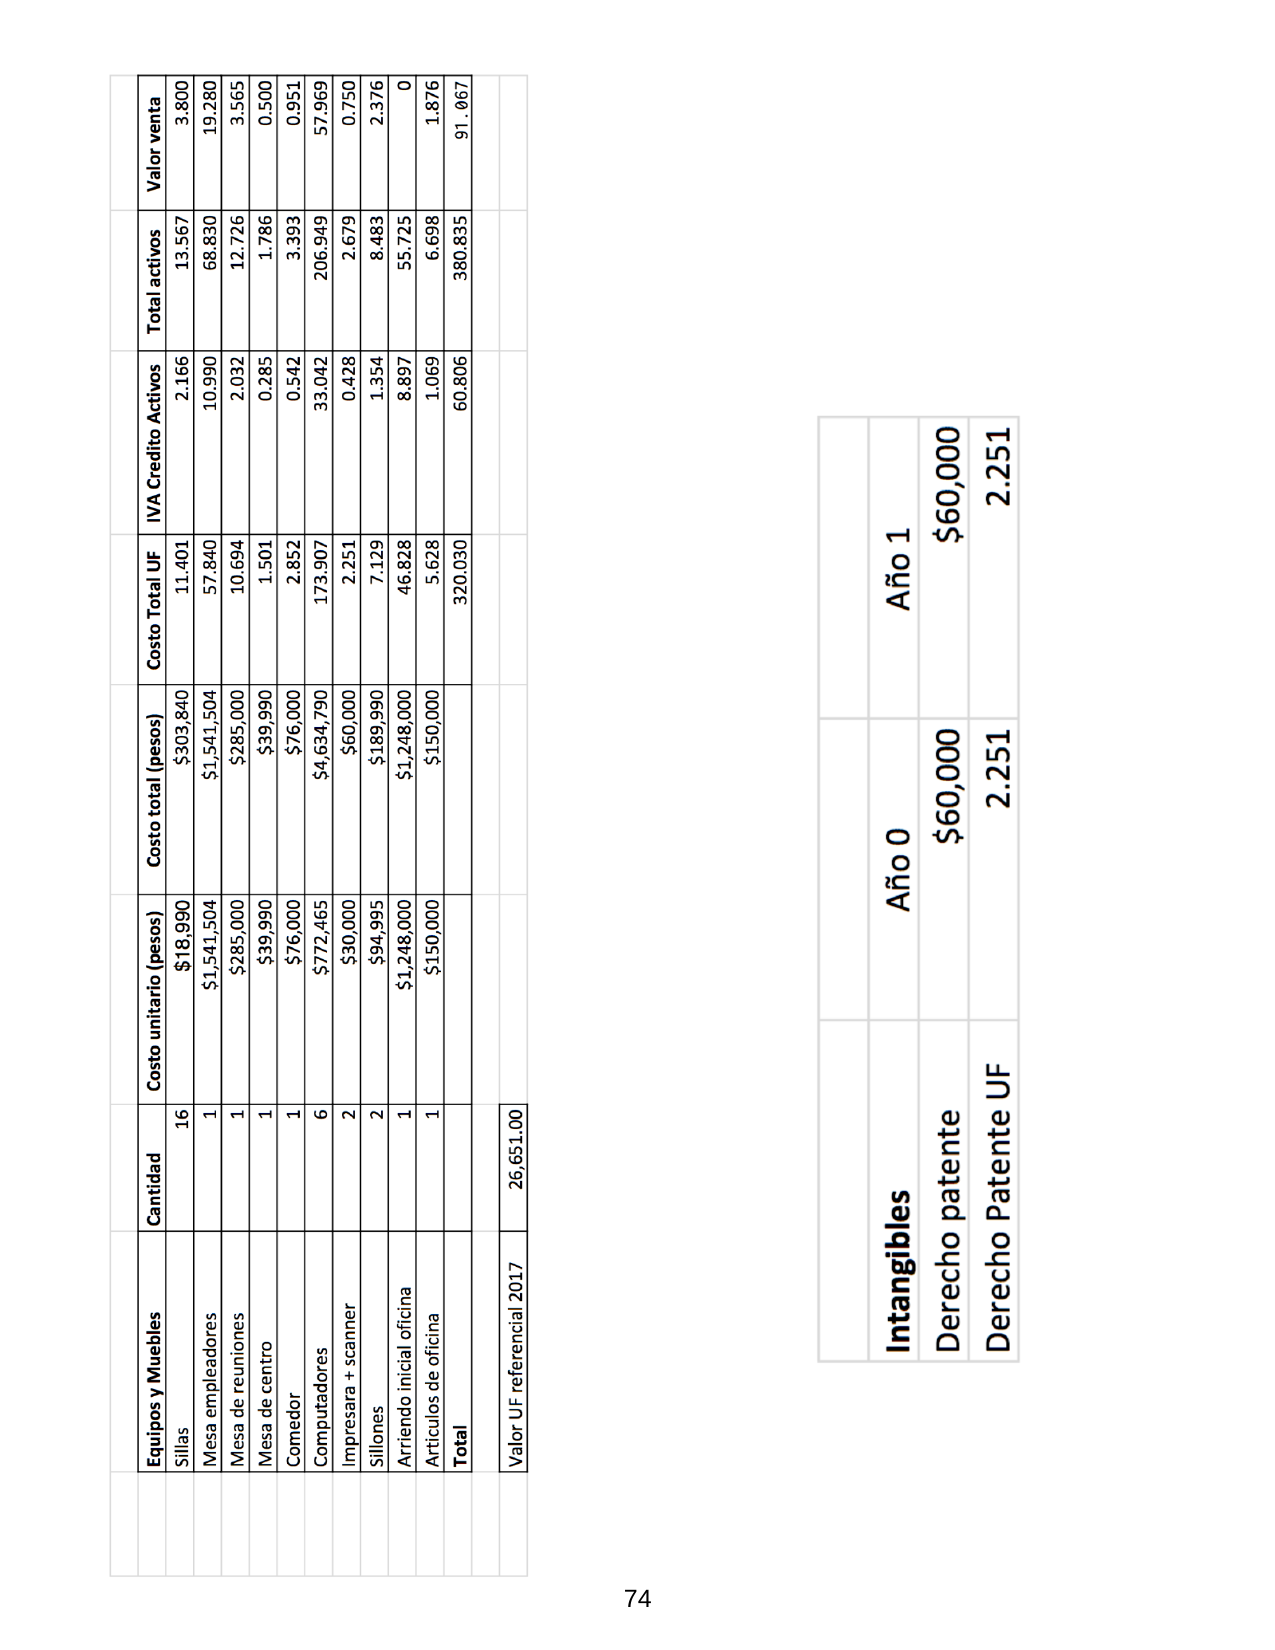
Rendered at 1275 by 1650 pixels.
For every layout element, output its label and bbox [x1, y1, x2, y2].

picture [770, 353, 1079, 1390]
picture [77, 58, 567, 1593]
